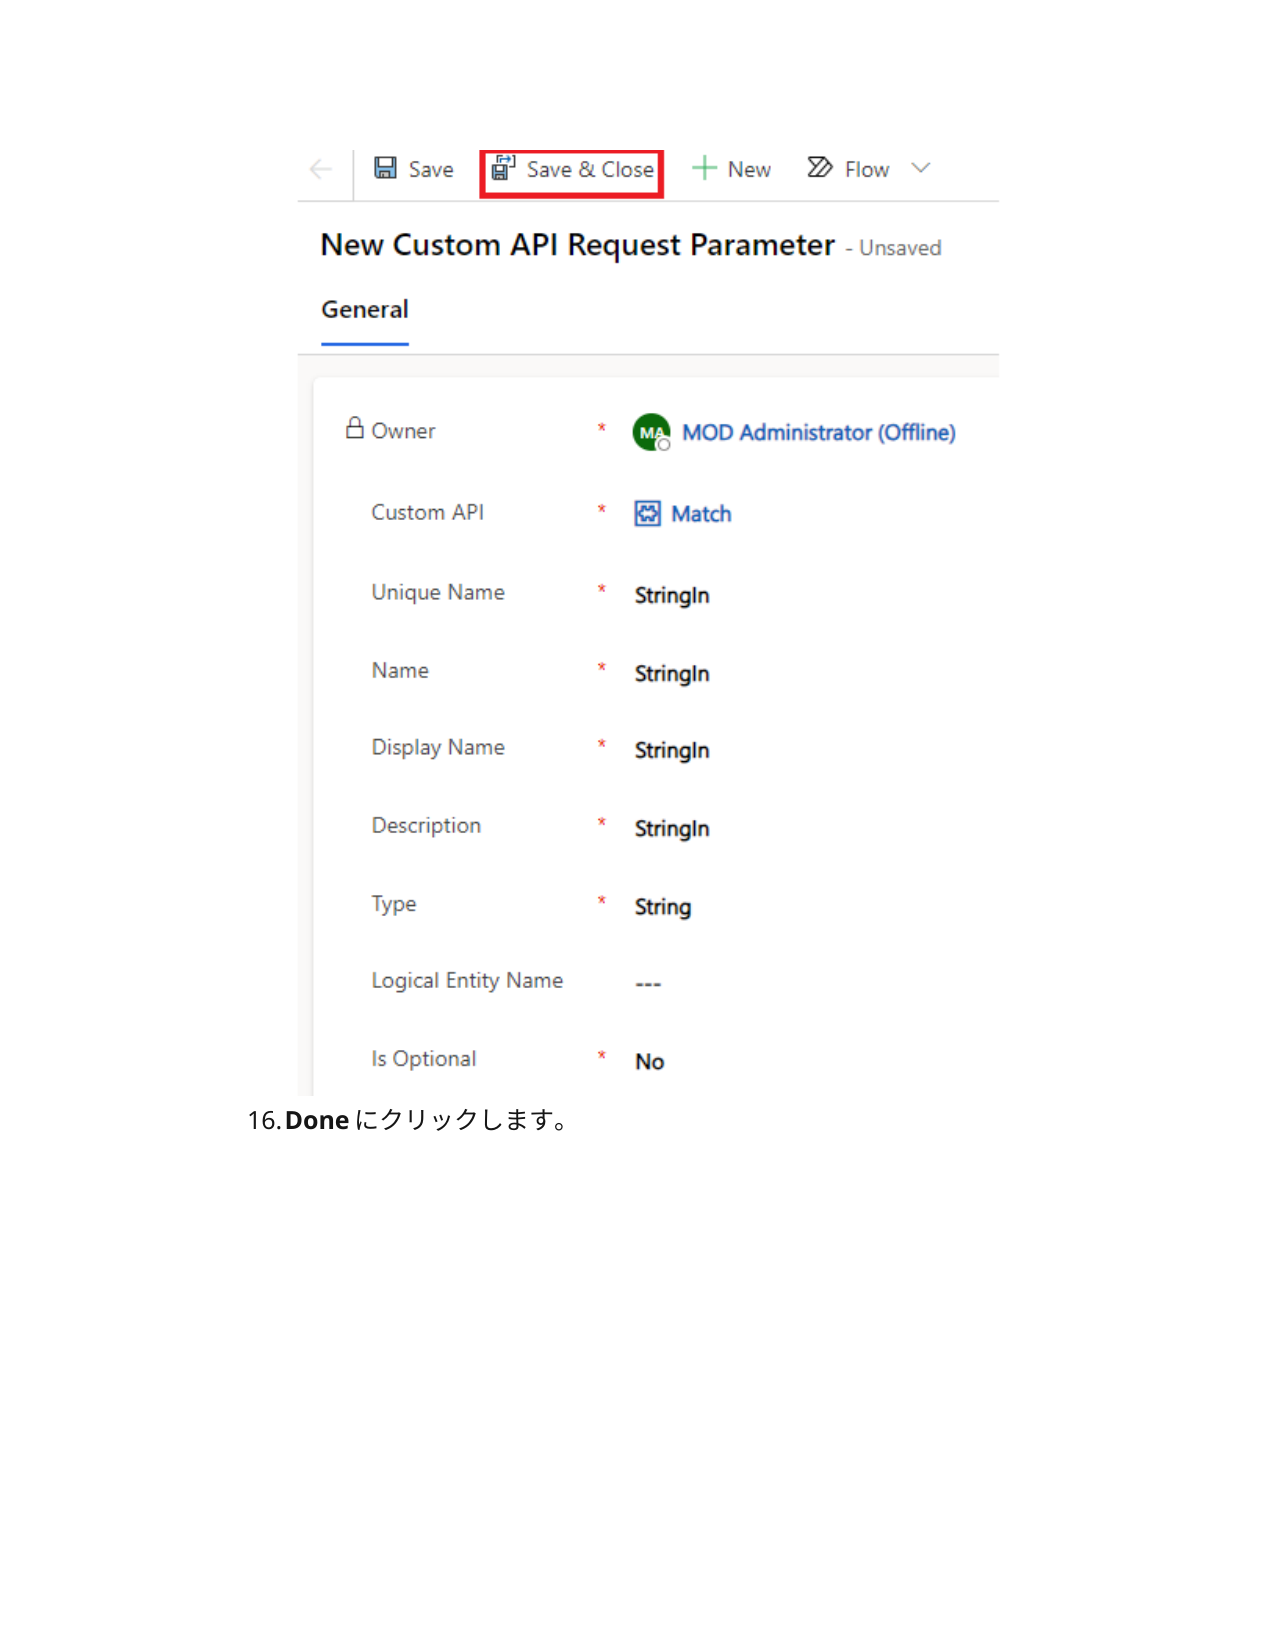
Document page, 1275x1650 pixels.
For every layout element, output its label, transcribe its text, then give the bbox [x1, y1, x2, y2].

picture [284, 150, 1004, 1096]
list Doneにクリックします。 [247, 1101, 1125, 1137]
